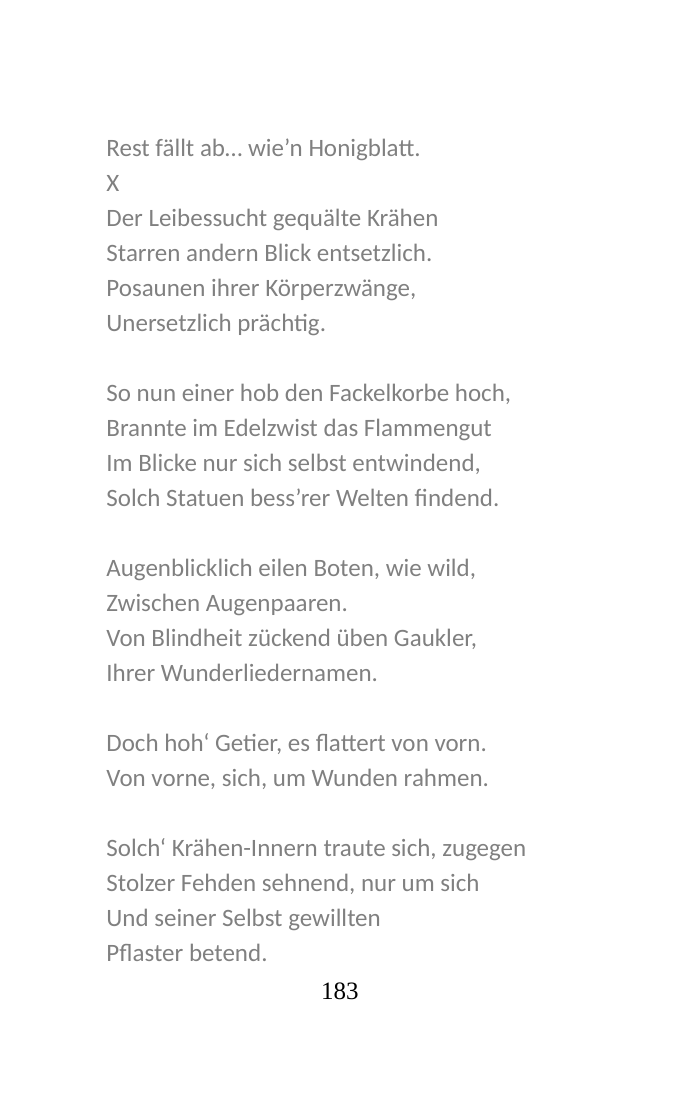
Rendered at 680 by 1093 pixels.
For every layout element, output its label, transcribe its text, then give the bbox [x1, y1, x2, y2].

text Zwischen Augenpaaren. [106, 587, 573, 617]
text Von Blindheit zückend üben Gaukler, [106, 622, 573, 652]
text Starren andern Blick entsetzlich. [106, 237, 573, 267]
text So nun einer hob den Fackelkorbe hoch, [106, 377, 573, 407]
text Brannte im Edelzwist das Flammengut [106, 412, 573, 442]
text Von vorne, sich, um Wunden rahmen. [106, 762, 573, 792]
text Pflaster betend. [106, 937, 573, 967]
text Stolzer Fehden sehnend, nur um sich [106, 867, 573, 897]
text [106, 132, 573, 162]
text Unersetzlich prächtig. [106, 307, 573, 337]
text Doch hoh‘ Getier, es flattert von vorn. [106, 727, 573, 757]
text Solch‘ Krähen-Innern traute sich, zugegen [106, 832, 573, 862]
text Und seiner Selbst gewillten [106, 902, 573, 932]
text Solch Statuen bess’rer Welten findend. [106, 482, 573, 512]
text Ihrer Wunderliedernamen. [106, 657, 573, 687]
text Im Blicke nur sich selbst entwindend, [106, 447, 573, 477]
text Der Leibessucht gequälte Krähen [106, 202, 573, 232]
text Augenblicklich eilen Boten, wie wild, [106, 552, 573, 582]
text Posaunen ihrer Körperzwänge, [106, 272, 573, 302]
text X [106, 167, 573, 197]
